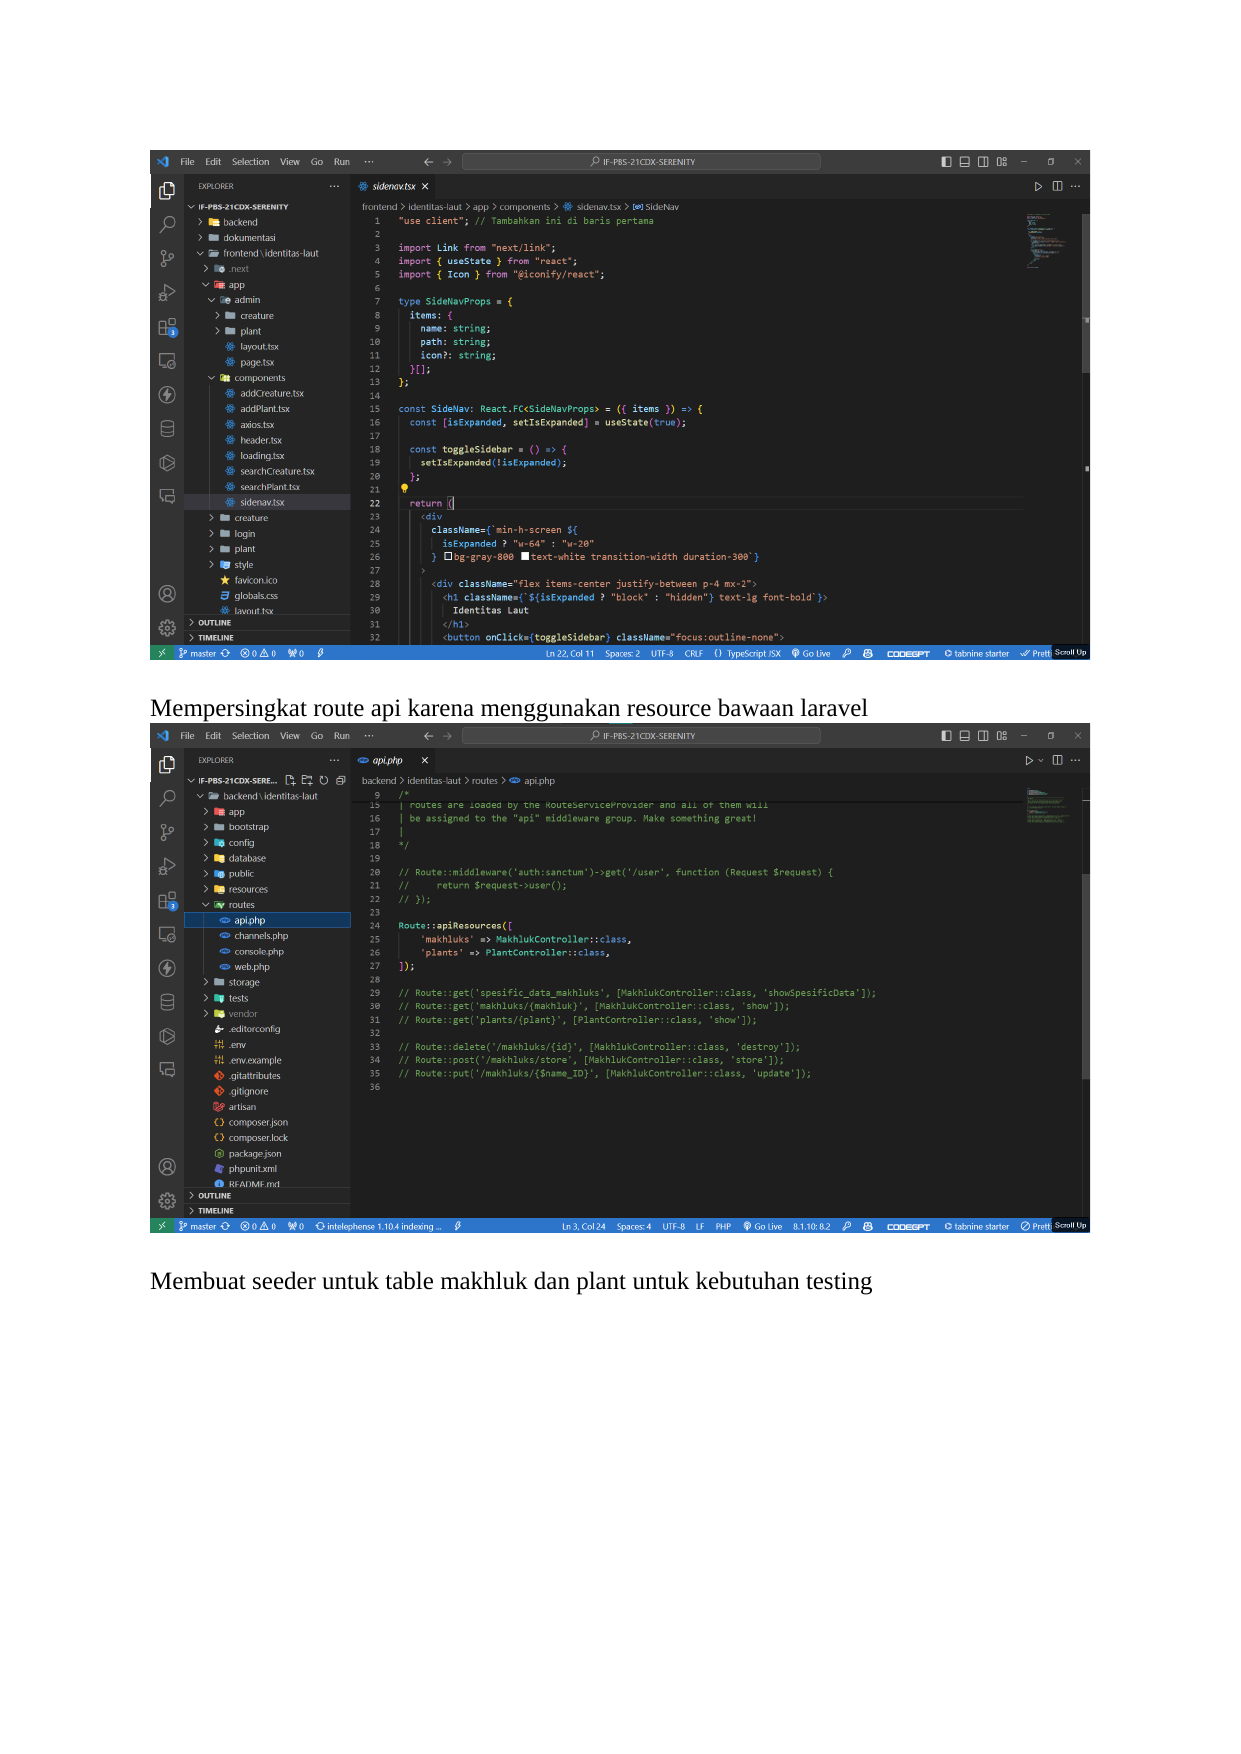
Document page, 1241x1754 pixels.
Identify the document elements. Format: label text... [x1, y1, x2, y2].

text Mempersingkat route api karena menggunakan resource bawaan laravel [150, 693, 1090, 721]
picture [150, 150, 1091, 660]
text Membuat seeder untuk table makhluk dan plant untuk kebutuhan testing [150, 1266, 1090, 1295]
picture [150, 723, 1091, 1233]
